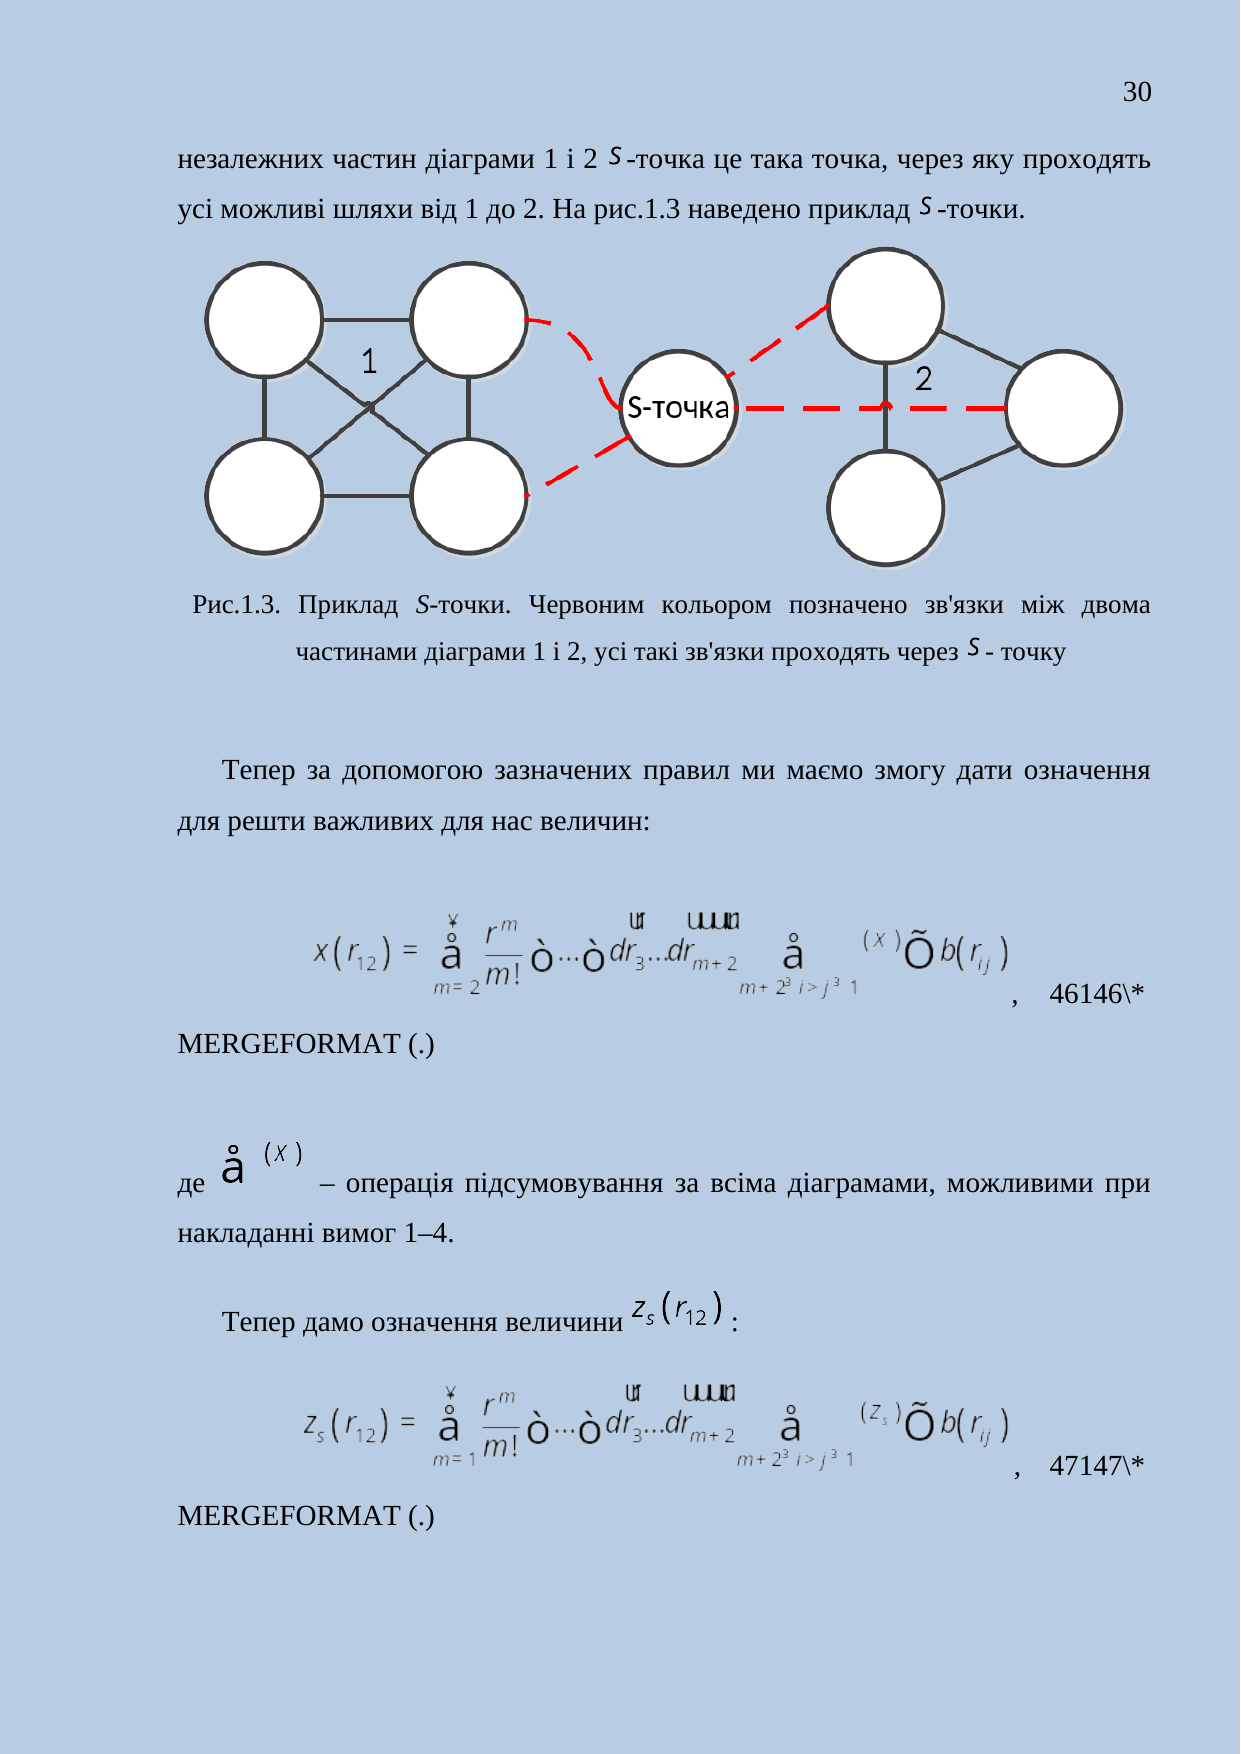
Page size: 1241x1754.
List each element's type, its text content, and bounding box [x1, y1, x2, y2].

text Тепер дамо означення величини : [177, 1286, 1152, 1338]
text Рис.1.3. Приклад S-точки. Червоним кольором позначено зв'язки між двома частинами діаграми 1 і 2, усі такі зв'язки проходять через - точку [192, 588, 1152, 666]
text , [177, 1375, 1152, 1532]
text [177, 141, 1152, 225]
text , [177, 903, 1152, 1060]
text де – операція підсумовування за всіма діаграмами, можливими при накладанні вимог 1–4. [177, 1136, 1152, 1249]
text Тепер за допомогою зазначених правил ми маємо змогу дати означення для решти важливих для нас величин: [177, 752, 1152, 836]
